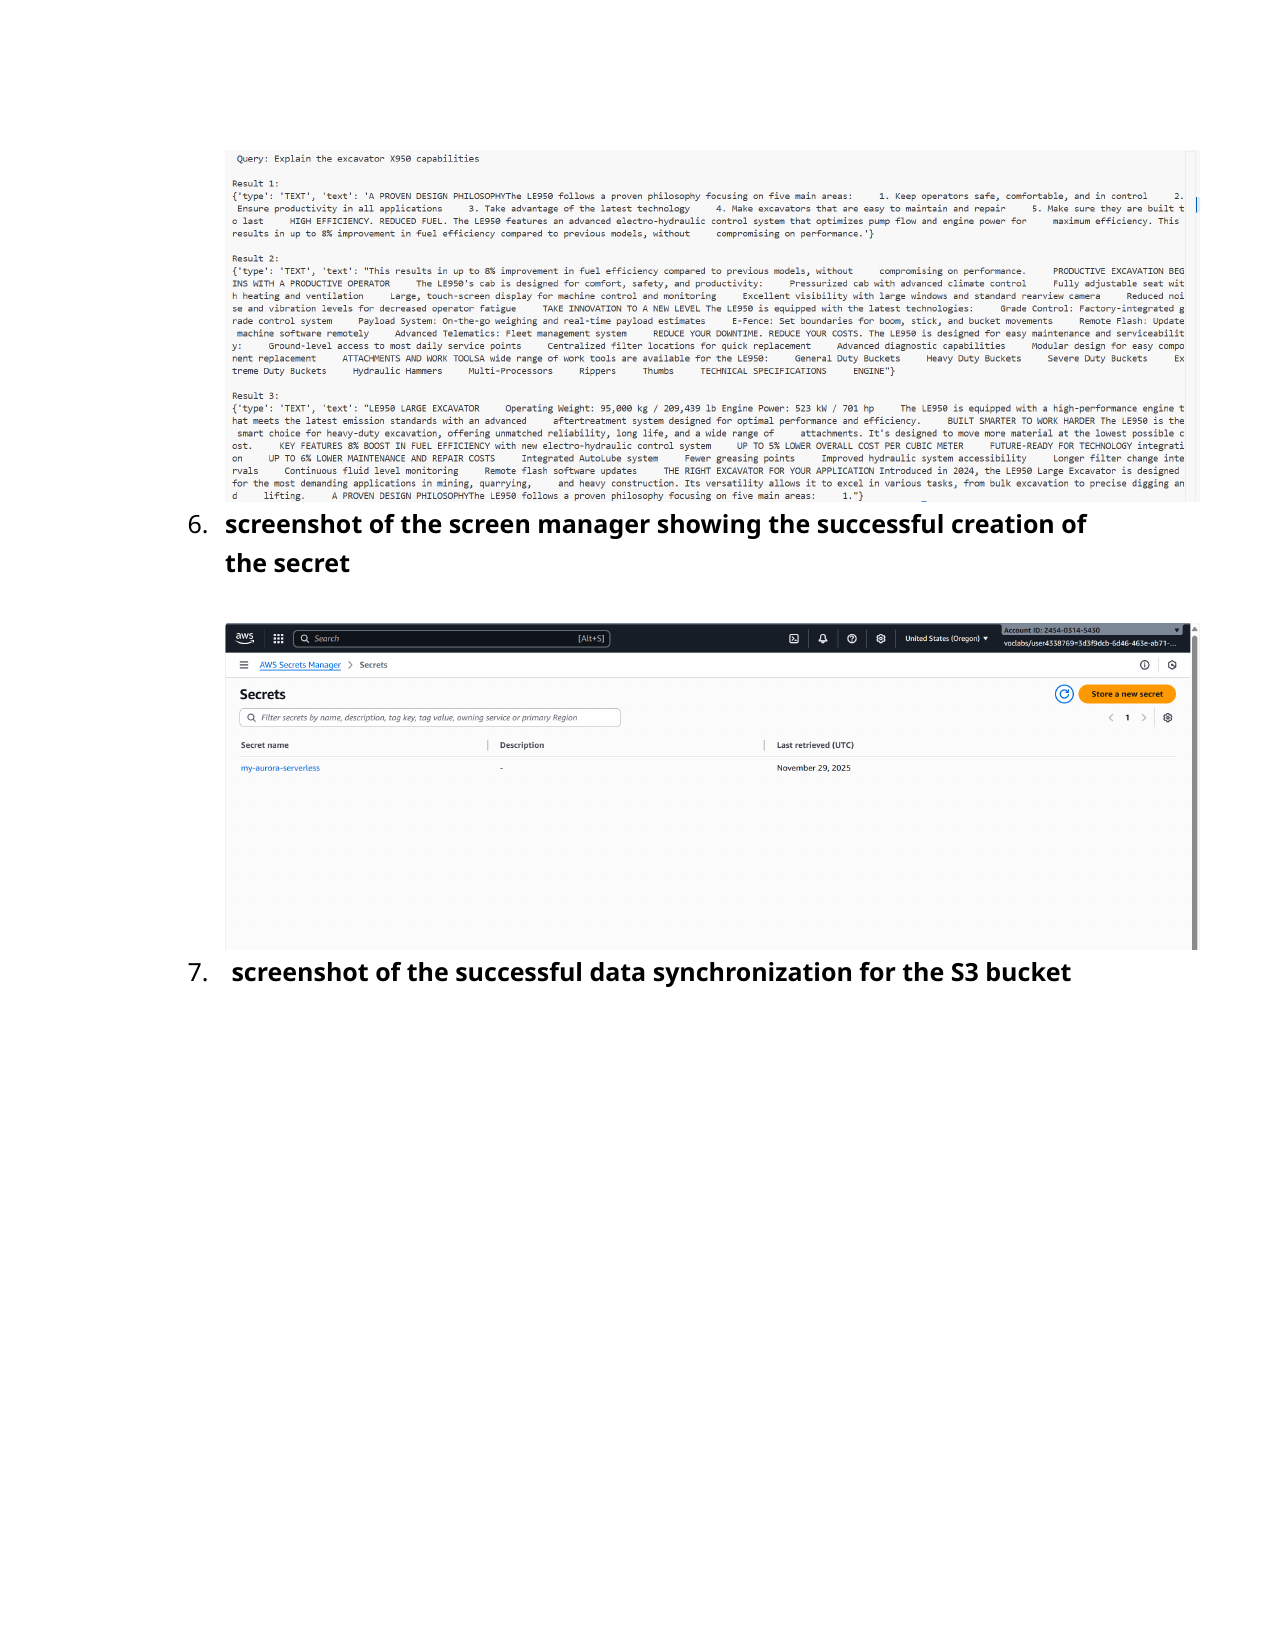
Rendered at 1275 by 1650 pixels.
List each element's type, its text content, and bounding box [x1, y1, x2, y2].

picture [225, 623, 1200, 950]
list screenshot of the successful data synchronization for the S3 bucket [187, 954, 1125, 988]
list screenshot of the screen manager showing the successful creation of the secret [187, 506, 1125, 579]
picture [225, 150, 1200, 502]
